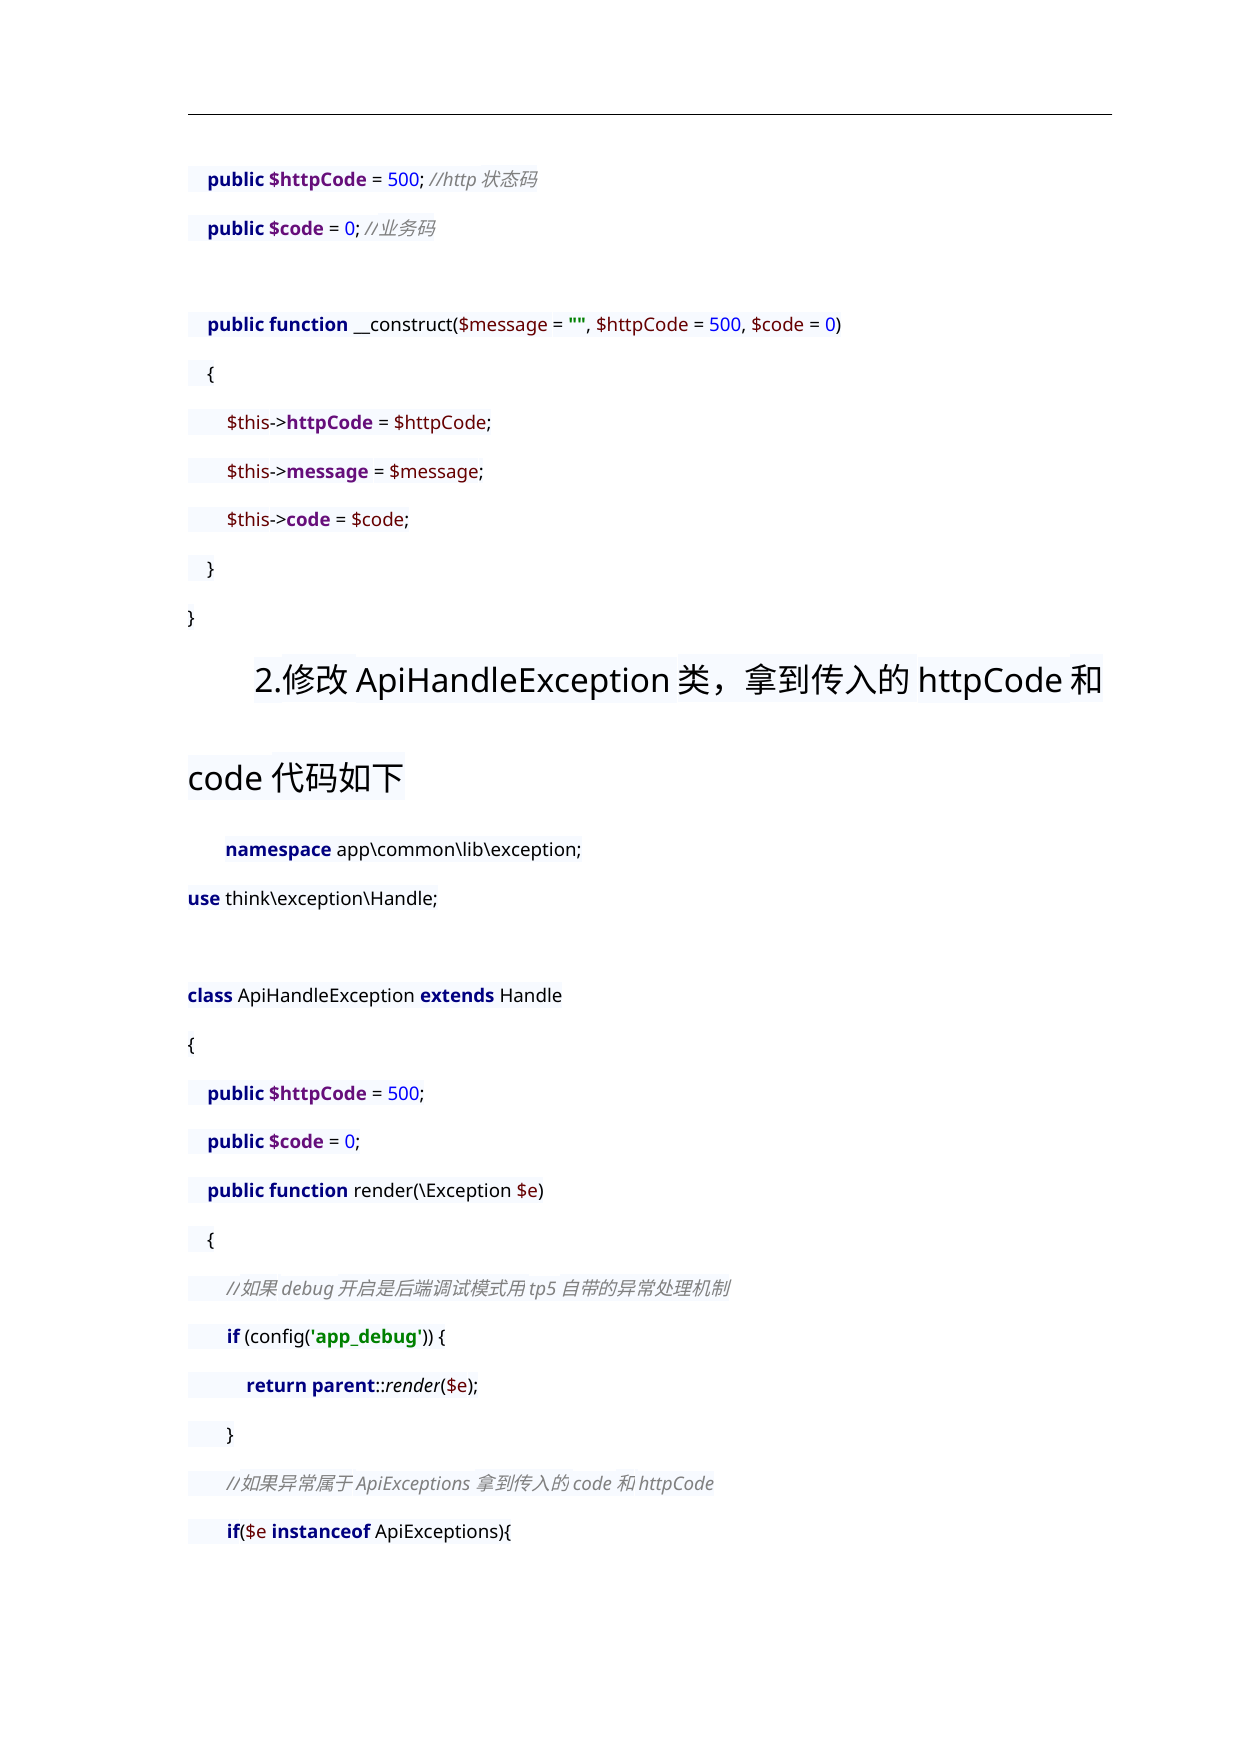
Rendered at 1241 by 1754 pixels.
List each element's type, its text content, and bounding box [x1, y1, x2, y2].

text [187, 162, 1112, 633]
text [187, 833, 1112, 1548]
text 2.修改ApiHandleException类，拿到传入的httpCode和code 代码如下 [187, 646, 1112, 808]
